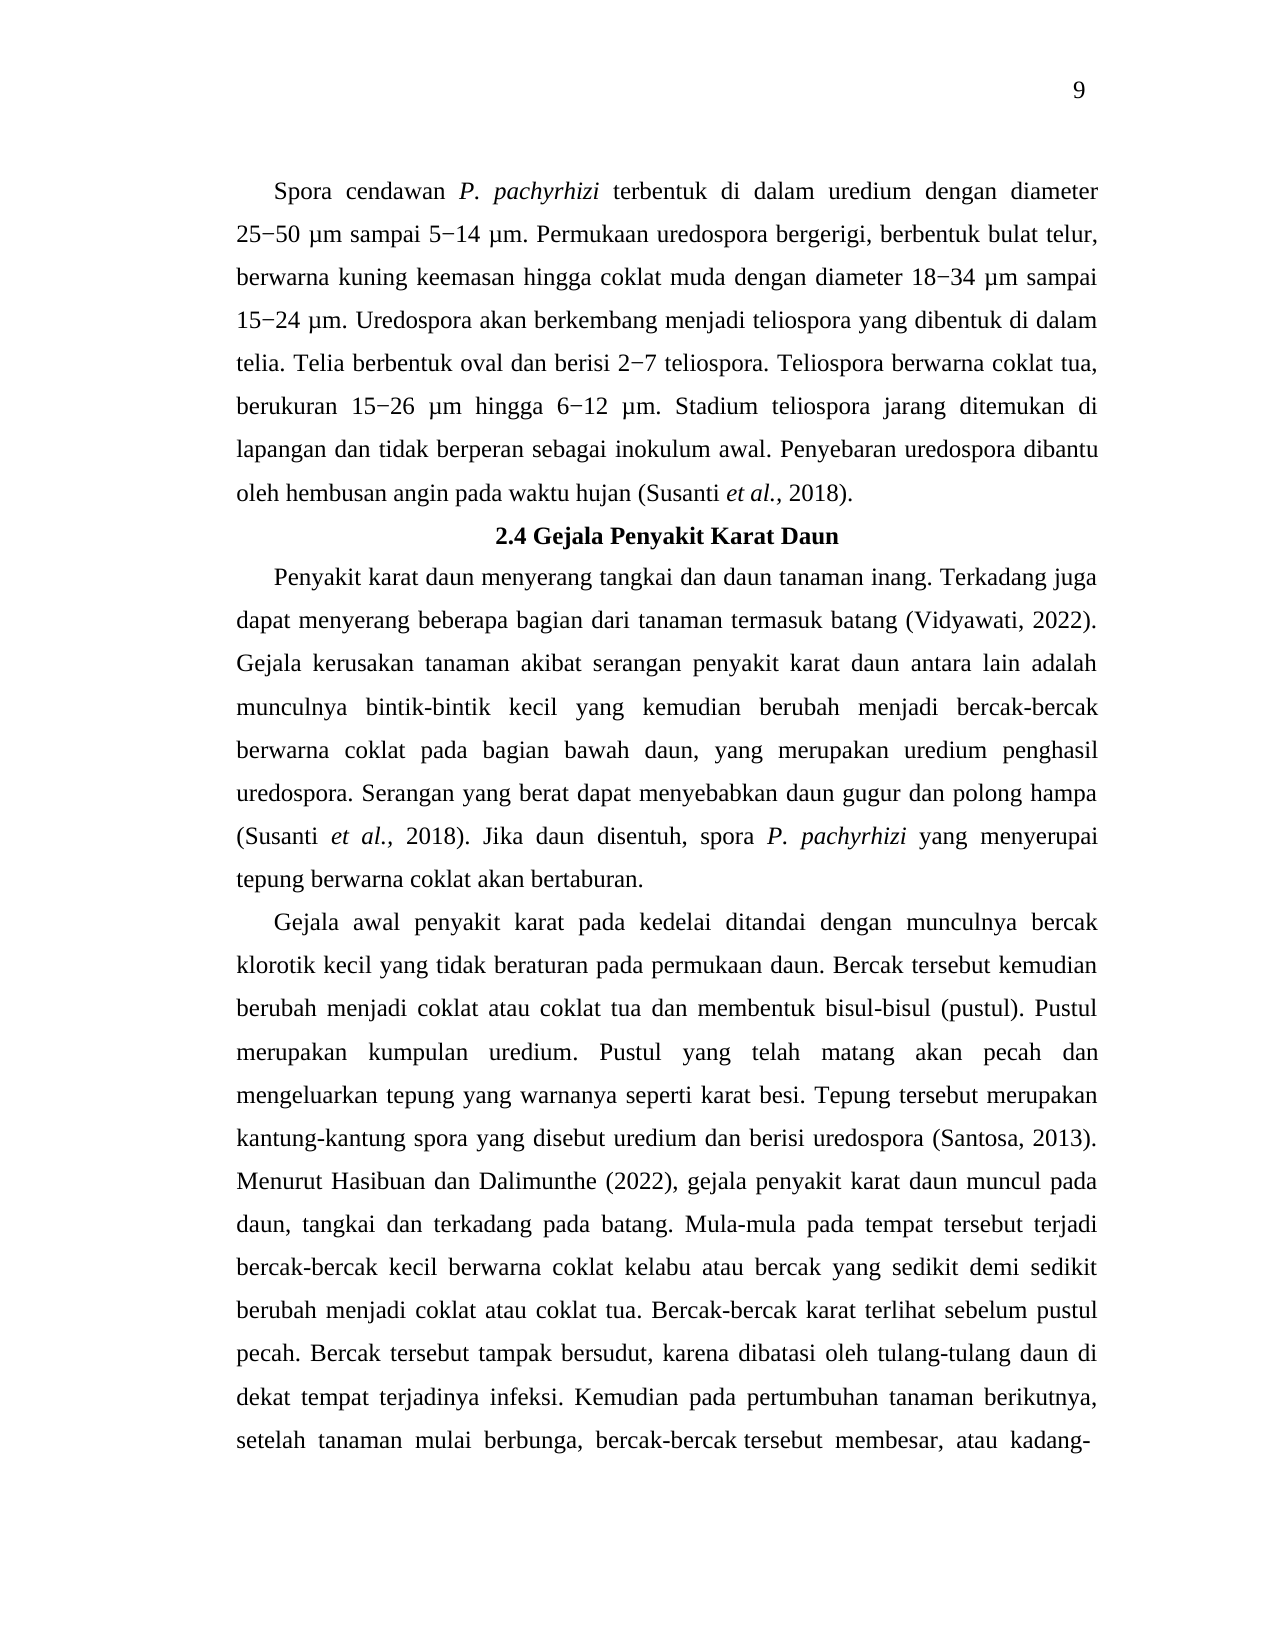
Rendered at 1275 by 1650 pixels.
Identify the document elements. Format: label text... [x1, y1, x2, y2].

text Gejala awal penyakit karat pada kedelai ditandai dengan munculnya bercak klorotik kecil yang tidak beraturan pada permukaan daun. Bercak tersebut kemudian berubah menjadi coklat atau coklat tua dan membentuk bisul-bisul (pustul). Pustul merupakan kumpulan uredium. Pustul yang telah matang akan pecah dan mengeluarkan tepung yang warnanya seperti karat besi. Tepung tersebut merupakan kantung-kantung spora yang disebut uredium dan berisi uredospora (Santosa, 2013). Menurut Hasibuan dan Dalimunthe (2022), gejala penyakit karat daun muncul pada daun, tangkai dan terkadang pada batang. Mula-mula pada tempat tersebut terjadi bercak-bercak kecil berwarna coklat kelabu atau bercak yang sedikit demi sedikit berubah menjadi coklat atau coklat tua. Bercak-bercak karat terlihat sebelum pustul pecah. Bercak tersebut tampak bersudut, karena dibatasi oleh tulang-tulang daun di dekat tempat terjadinya infeksi. Kemudian pada pertumbuhan tanaman berikutnya, setelah tanaman mulai berbunga, bercak-bercak tersebut membesar, atau kadang- [236, 907, 1098, 1453]
text Spora cendawan P. pachyrhizi terbentuk di dalam uredium dengan diameter 25−50 µm sampai 5−14 µm. Permukaan uredospora bergerigi, berbentuk bulat telur, berwarna kuning keemasan hingga coklat muda dengan diameter 18−34 µm sampai 15−24 µm. Uredospora akan berkembang menjadi teliospora yang dibentuk di dalam telia. Telia berbentuk oval dan berisi 2−7 teliospora. Teliospora berwarna coklat tua, berukuran 15−26 µm hingga 6−12 µm. Stadium teliospora jarang ditemukan di lapangan dan tidak berperan sebagai inokulum awal. Penyebaran uredospora dibantu oleh hembusan angin pada waktu hujan (Susanti et al., 2018). [236, 176, 1098, 506]
subtitle Gejala Penyakit Karat Daun [495, 521, 1156, 550]
text Penyakit karat daun menyerang tangkai dan daun tanaman inang. Terkadang juga dapat menyerang beberapa bagian dari tanaman termasuk batang (Vidyawati, 2022). Gejala kerusakan tanaman akibat serangan penyakit karat daun antara lain adalah munculnya bintik-bintik kecil yang kemudian berubah menjadi bercak-bercak berwarna coklat pada bagian bawah daun, yang merupakan uredium penghasil uredospora. Serangan yang berat dapat menyebabkan daun gugur dan polong hampa (Susanti et al., 2018). Jika daun disentuh, spora P. pachyrhizi yang menyerupai tepung berwarna coklat akan bertaburan. [236, 562, 1098, 893]
